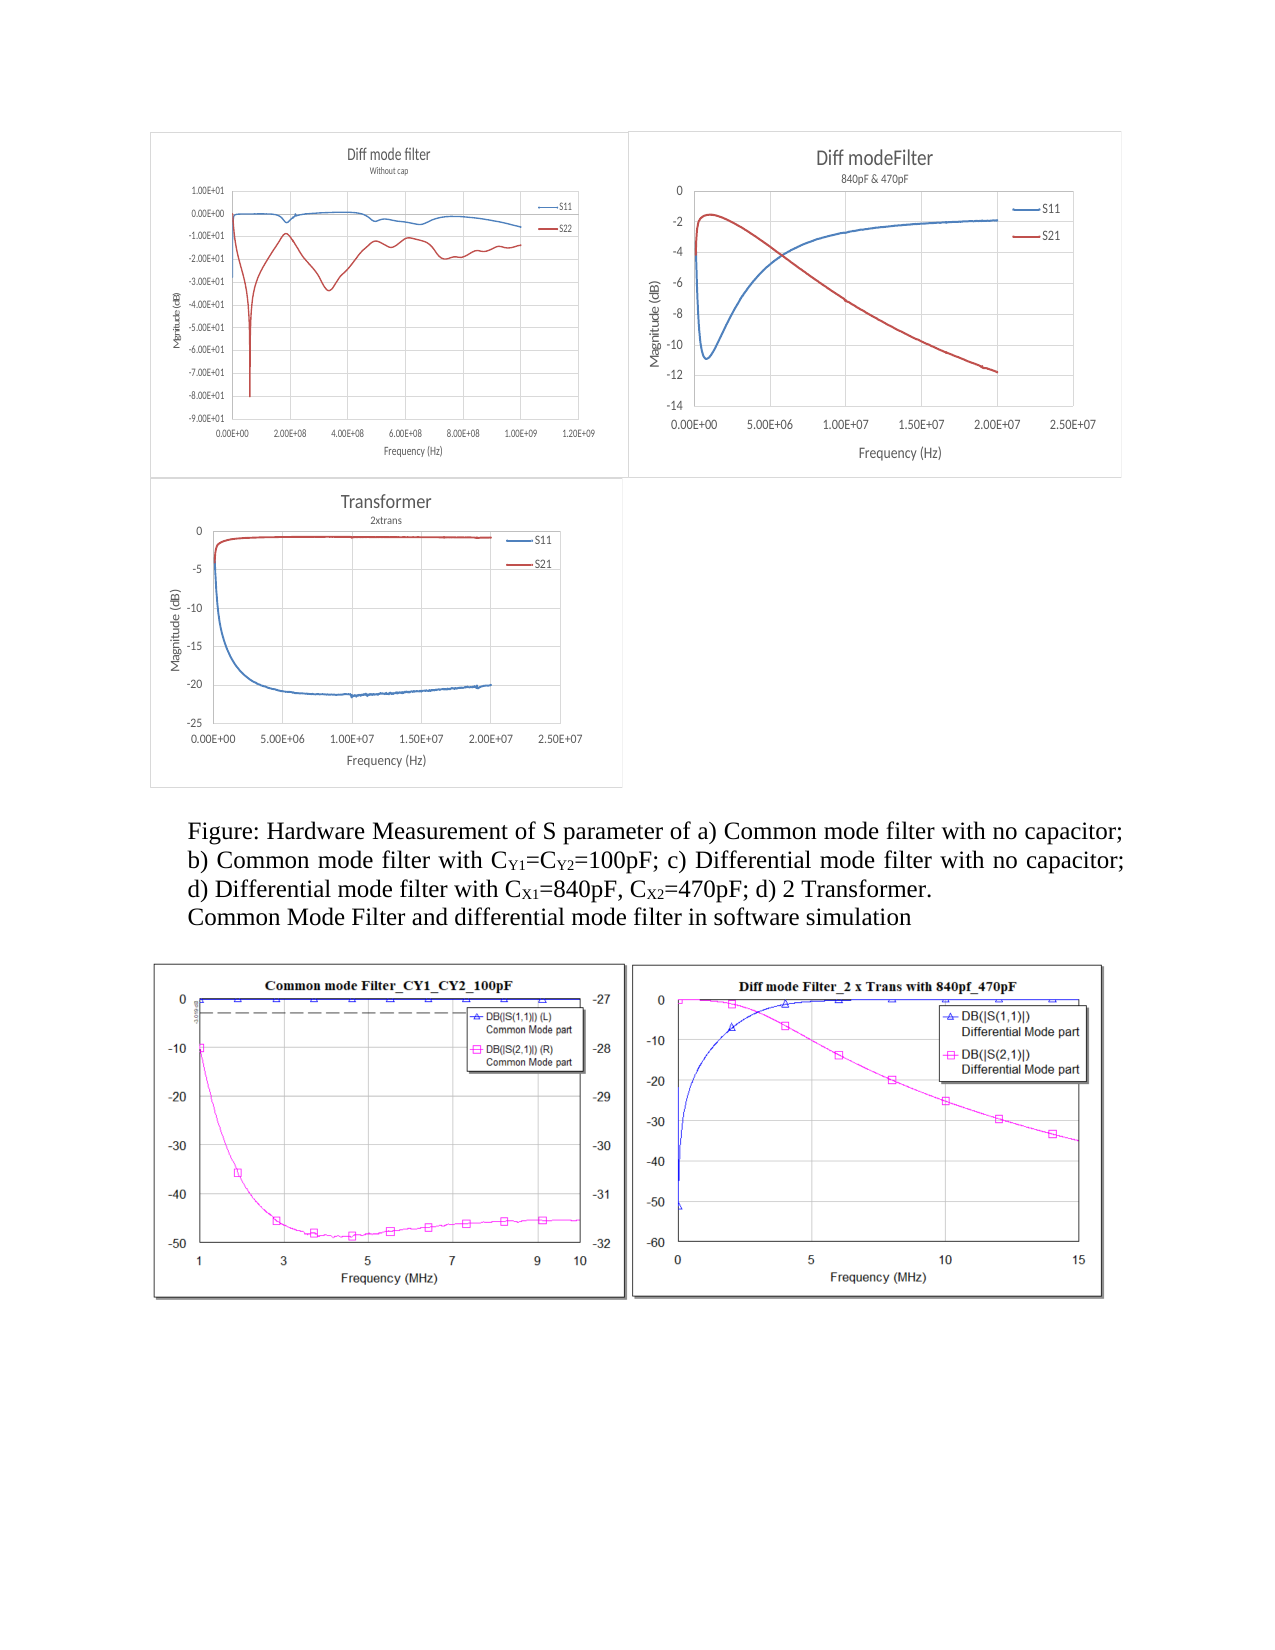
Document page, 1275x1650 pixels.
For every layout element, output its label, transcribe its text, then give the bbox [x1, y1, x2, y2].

text Figure: Hardware Measurement of S parameter of a) Common mode filter with no capacitor; b) Common mode filter with CY1=CY2=100pF; c) Differential mode filter with no capacitor; d) Differential mode filter with CX1=840pF, CX2=470pF; d) 2 Transformer. [187, 816, 1125, 902]
text Common Mode Filter and differential mode filter in software simulation [187, 902, 1125, 931]
picture [150, 960, 1107, 1302]
